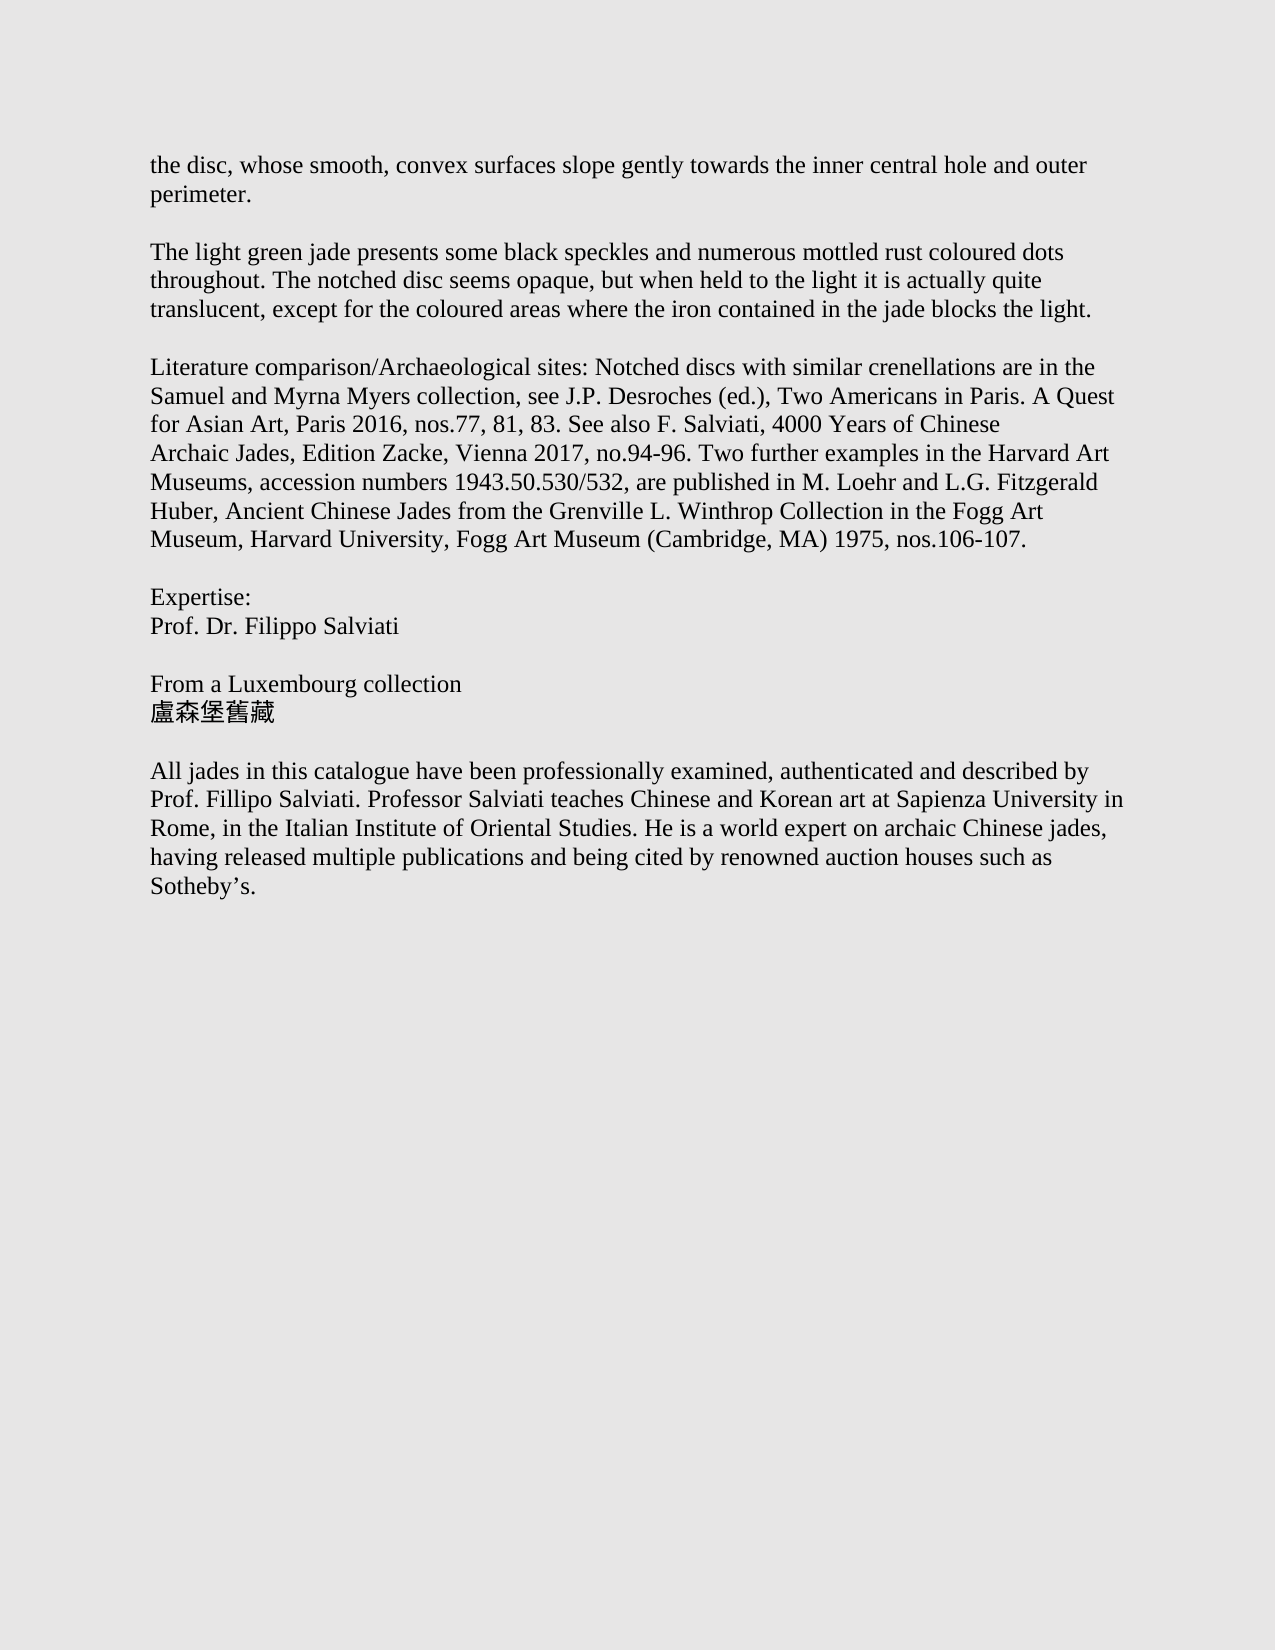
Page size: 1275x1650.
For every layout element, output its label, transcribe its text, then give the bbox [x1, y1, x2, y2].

text Expertise: [150, 582, 1125, 611]
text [150, 150, 1125, 207]
text Prof. Dr. Filippo Salviati [150, 611, 1125, 640]
text The light green jade presents some black speckles and numerous mottled rust coloured dots throughout. The notched disc seems opaque, but when held to the light it is actually quite translucent, except for the coloured areas where the iron contained in the jade blocks the light. [150, 237, 1125, 323]
text Literature comparison/Archaeological sites: Notched discs with similar crenellations are in the Samuel and Myrna Myers collection, see J.P. Desroches (ed.), Two Americans in Paris. A Quest for Asian Art, Paris 2016, nos.77, 81, 83. See also F. Salviati, 4000 Years of Chinese Archaic Jades, Edition Zacke, Vienna 2017, no.94-96. Two further examples in the Harvard Art Museums, accession numbers 1943.50.530/532, are published in M. Loehr and L.G. Fitzgerald Huber, Ancient Chinese Jades from the Grenville L. Winthrop Collection in the Fogg Art Museum, Harvard University, Fogg Art Museum (Cambridge, MA) 1975, nos.106-107. [150, 352, 1125, 553]
text From a Luxembourg collection 盧森堡舊藏 [150, 669, 1125, 727]
text All jades in this catalogue have been professionally examined, authenticated and described by Prof. Fillipo Salviati. Professor Salviati teaches Chinese and Korean art at Sapienza University in Rome, in the Italian Institute of Oriental Studies. He is a world expert on archaic Chinese jades, having released multiple publications and being cited by renowned auction houses such as Sotheby’s. [150, 756, 1125, 899]
